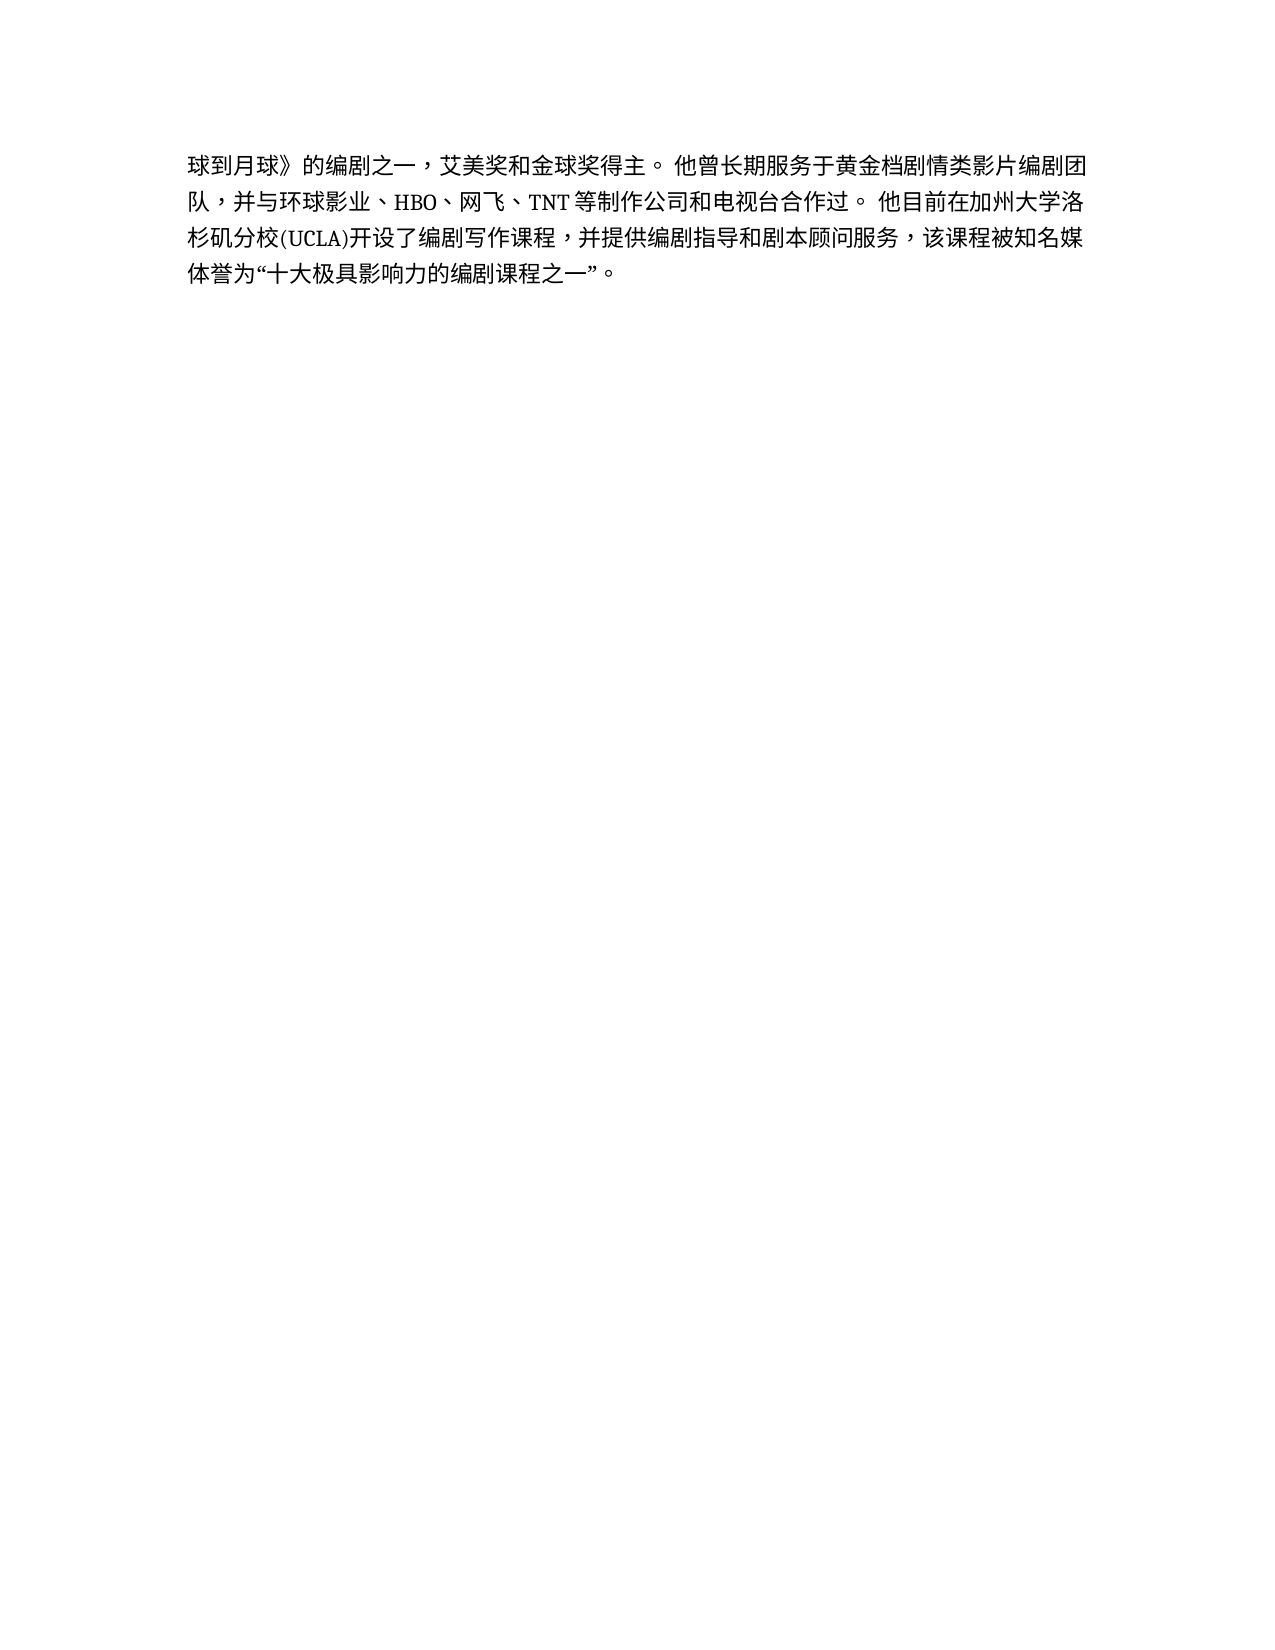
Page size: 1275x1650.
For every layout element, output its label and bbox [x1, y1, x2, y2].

text [187, 150, 1087, 289]
